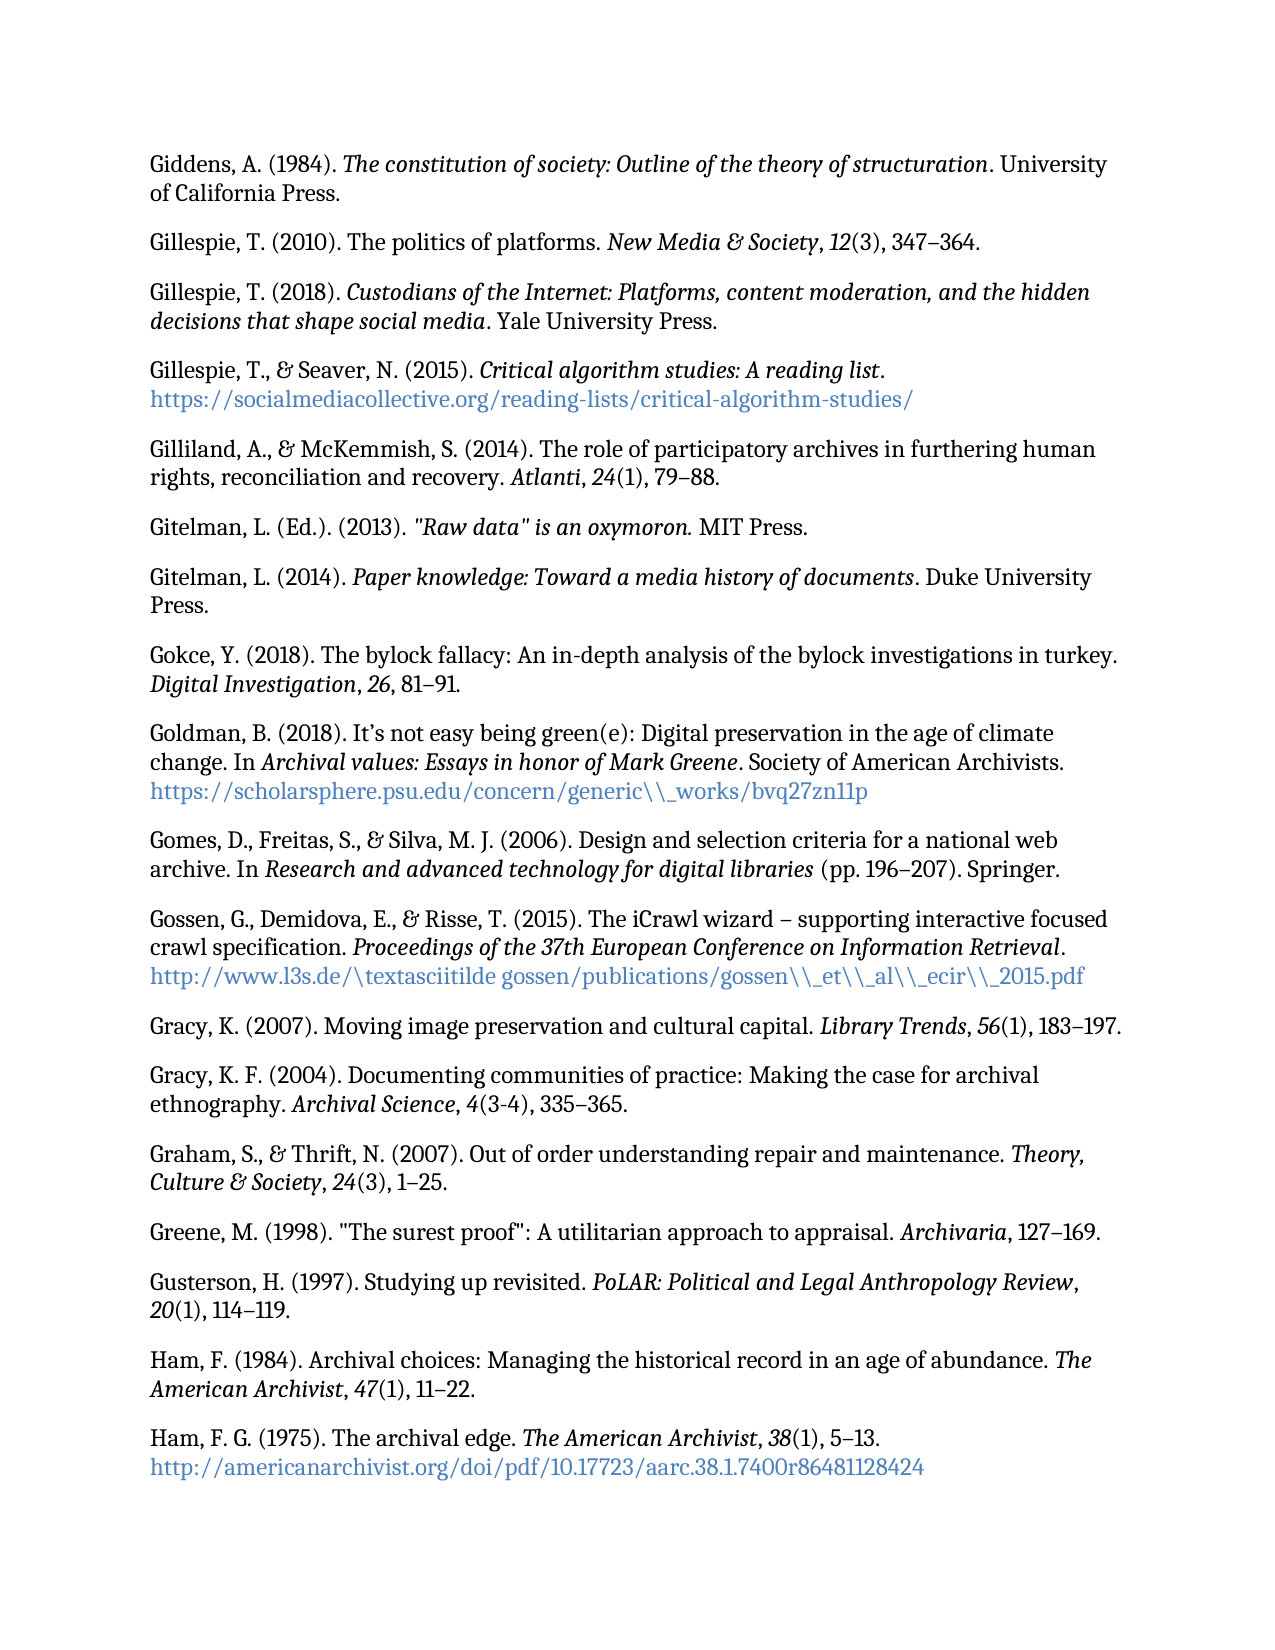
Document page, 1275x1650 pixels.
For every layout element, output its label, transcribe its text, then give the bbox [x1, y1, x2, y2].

text Gitelman, L. (Ed.). (2013). "Raw data" is an oxymoron. MIT Press. [150, 513, 1125, 542]
text Gillespie, T., & Seaver, N. (2015). Critical algorithm studies: A reading list. https://socialmediacollective.org/reading-lists/critical-algorithm-studies/ [150, 356, 1125, 414]
text Gracy, K. (2007). Moving image preservation and cultural capital. Library Trends, 56(1), 183–197. [150, 1012, 1125, 1040]
text Gracy, K. F. (2004). Documenting communities of practice: Making the case for archival ethnography. Archival Science, 4(3-4), 335–365. [150, 1061, 1125, 1119]
text Gitelman, L. (2014). Paper knowledge: Toward a media history of documents. Duke University Press. [150, 562, 1125, 620]
text Gossen, G., Demidova, E., & Risse, T. (2015). The iCrawl wizard – supporting interactive focused crawl specification. Proceedings of the 37th European Conference on Information Retrieval. http://www.l3s.de/\textasciitilde gossen/publications/gossen\\_et\\_al\\_ecir\\_2015.pdf [150, 904, 1125, 991]
text Gomes, D., Freitas, S., & Silva, M. J. (2006). Design and selection criteria for a national web archive. In Research and advanced technology for digital libraries (pp. 196–207). Springer. [150, 826, 1125, 884]
text Gokce, Y. (2018). The bylock fallacy: An in-depth analysis of the bylock investigations in turkey. Digital Investigation, 26, 81–91. [150, 641, 1125, 698]
text Ham, F. G. (1975). The archival edge. The American Archivist, 38(1), 5–13. http://americanarchivist.org/doi/pdf/10.17723/aarc.38.1.7400r86481128424 [150, 1424, 1125, 1482]
text Ham, F. (1984). Archival choices: Managing the historical record in an age of abundance. The American Archivist, 47(1), 11–22. [150, 1346, 1125, 1403]
text Graham, S., & Thrift, N. (2007). Out of order understanding repair and maintenance. Theory, Culture & Society, 24(3), 1–25. [150, 1139, 1125, 1197]
text Greene, M. (1998). "The surest proof": A utilitarian approach to appraisal. Archivaria, 127–169. [150, 1218, 1125, 1247]
text Goldman, B. (2018). It’s not easy being green(e): Digital preservation in the age of climate change. In Archival values: Essays in honor of Mark Greene. Society of American Archivists. https://scholarsphere.psu.edu/concern/generic\\_works/bvq27zn11p [150, 719, 1125, 805]
text Gillespie, T. (2018). Custodians of the Internet: Platforms, content moderation, and the hidden decisions that shape social media. Yale University Press. [150, 278, 1125, 335]
text Gilliland, A., & McKemmish, S. (2014). The role of participatory archives in furthering human rights, reconciliation and recovery. Atlanti, 24(1), 79–88. [150, 434, 1125, 492]
text Gusterson, H. (1997). Studying up revisited. PoLAR: Political and Legal Anthropology Review, 20(1), 114–119. [150, 1267, 1125, 1325]
text Gillespie, T. (2010). The politics of platforms. New Media & Society, 12(3), 347–364. [150, 228, 1125, 257]
text Giddens, A. (1984). The constitution of society: Outline of the theory of structuration. University of California Press. [150, 150, 1125, 207]
